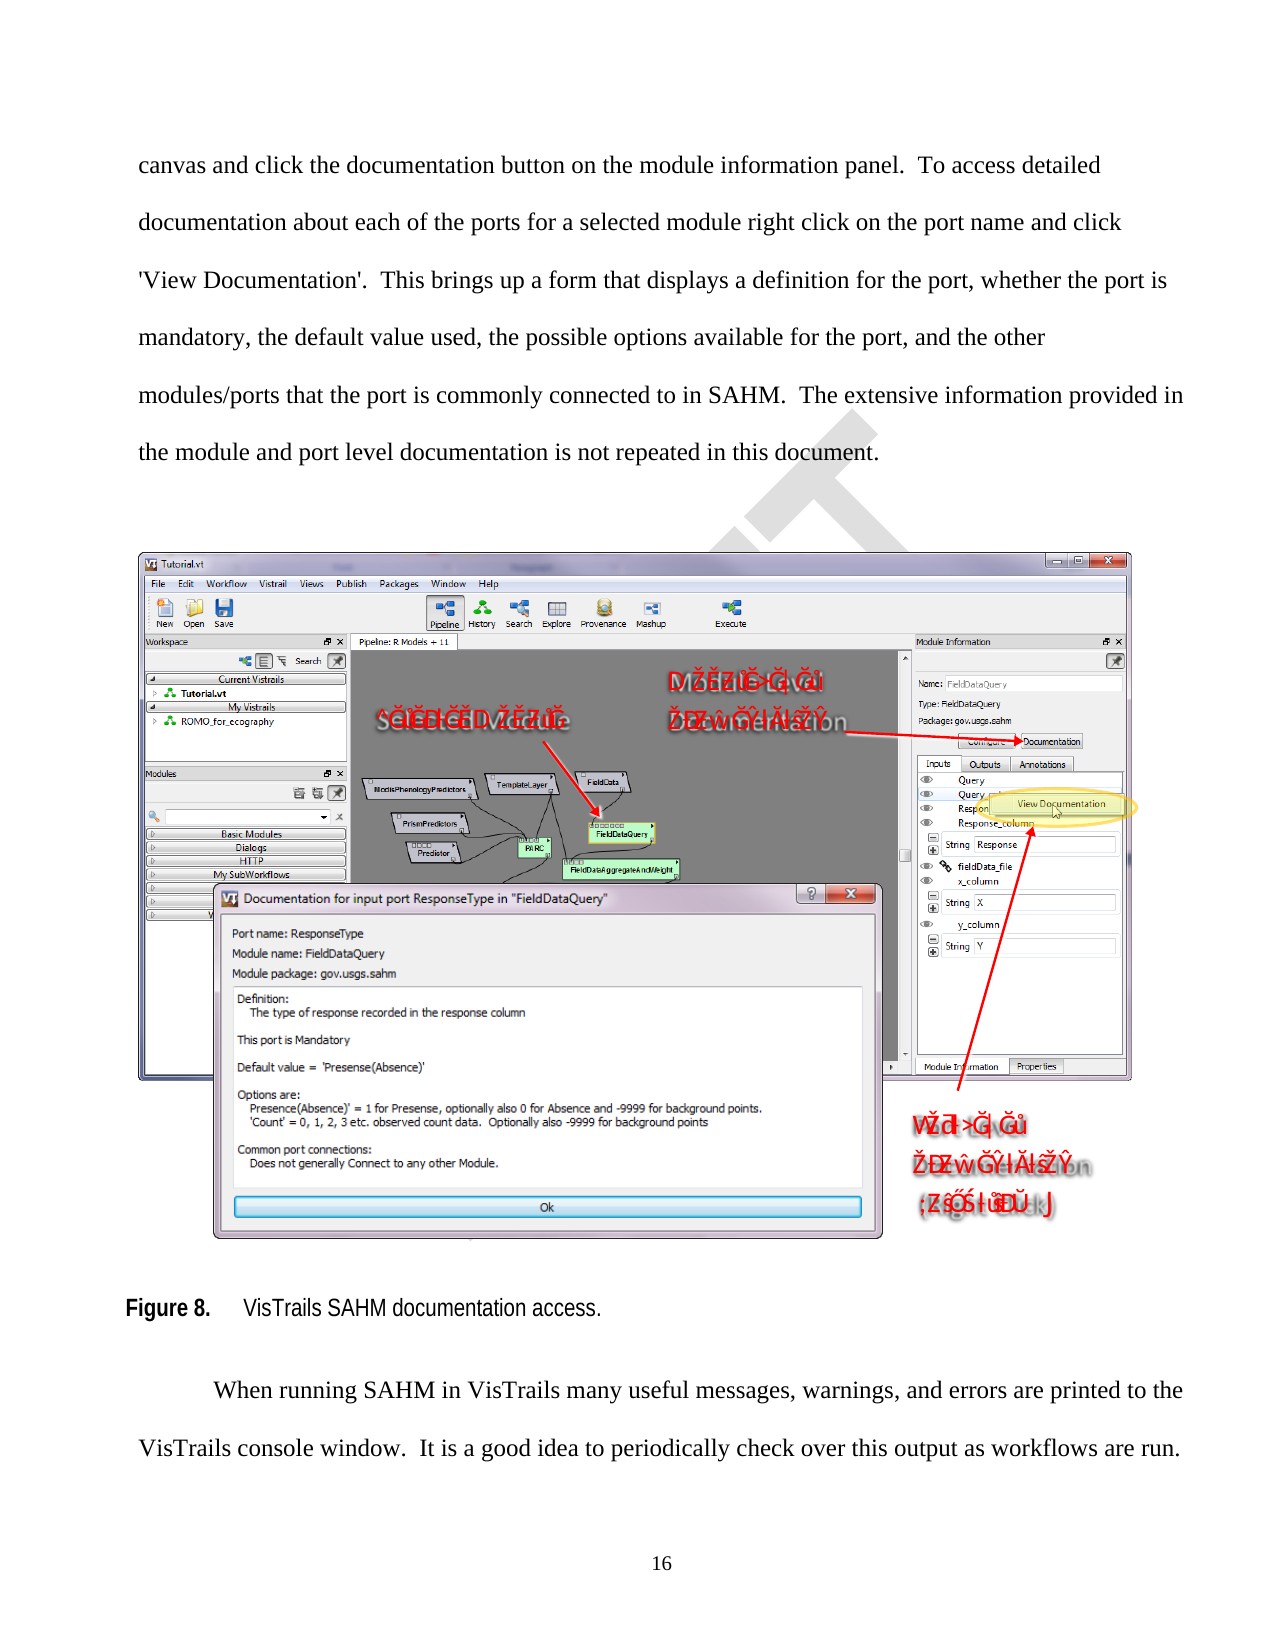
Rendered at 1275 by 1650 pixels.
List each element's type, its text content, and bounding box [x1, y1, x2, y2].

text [138, 150, 1185, 466]
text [138, 1375, 1185, 1462]
text VisTrails SAHM documentation access. [168, 1293, 1185, 1322]
